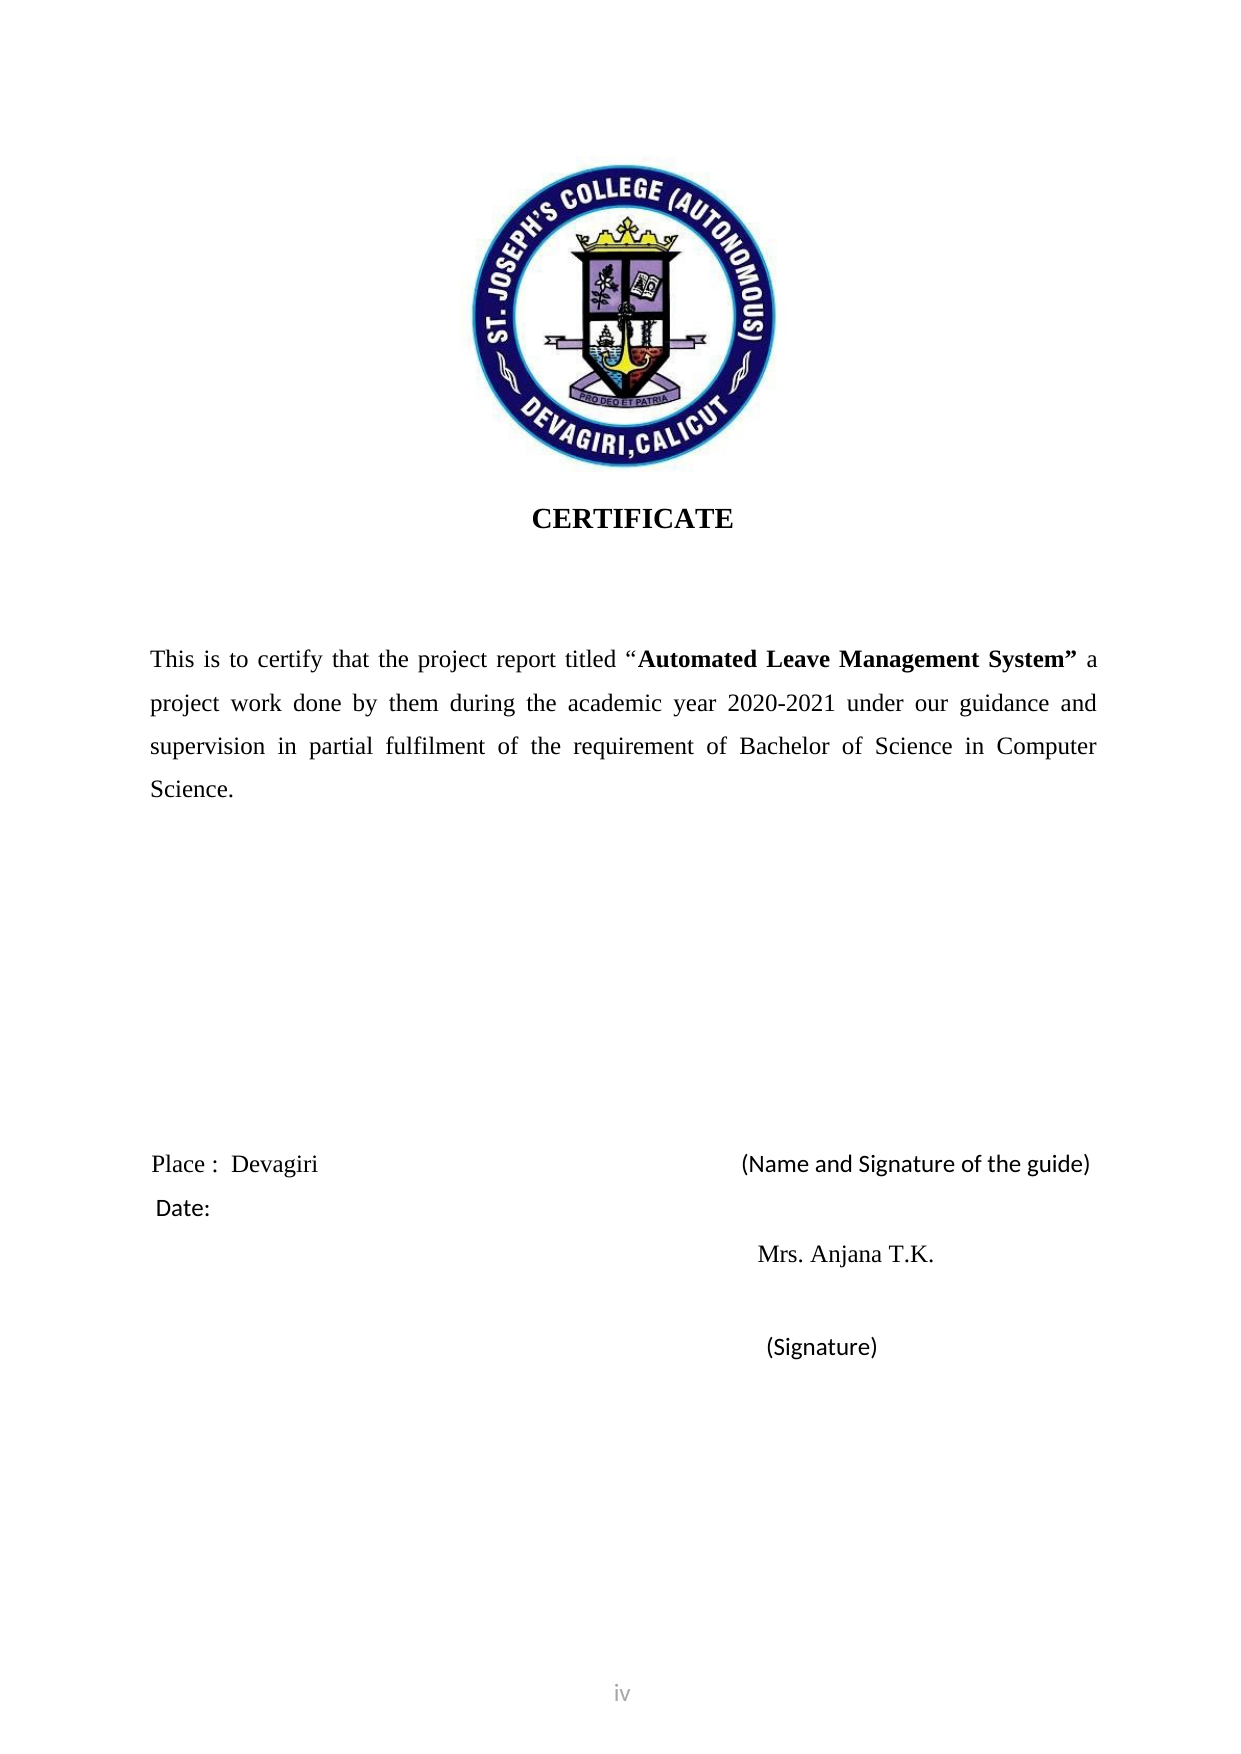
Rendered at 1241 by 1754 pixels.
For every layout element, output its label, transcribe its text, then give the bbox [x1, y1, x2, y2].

text Date: [150, 1192, 1098, 1223]
subtitle CERTIFICATE [151, 501, 1092, 535]
text This is to certify that the project report titled “Automated Leave Management System” a project work done by them during the academic year 2020-2021 under our guidance and supervision in partial fulfilment of the requirement of Bachelor of Science in Computer Science. [150, 644, 1098, 803]
text Place : Devagiri (Name and Signature of the guide) [151, 1148, 1093, 1178]
text Mrs. Anjana T.K. [151, 1239, 1093, 1268]
picture [460, 156, 788, 481]
text (Signature) [149, 1331, 1098, 1361]
